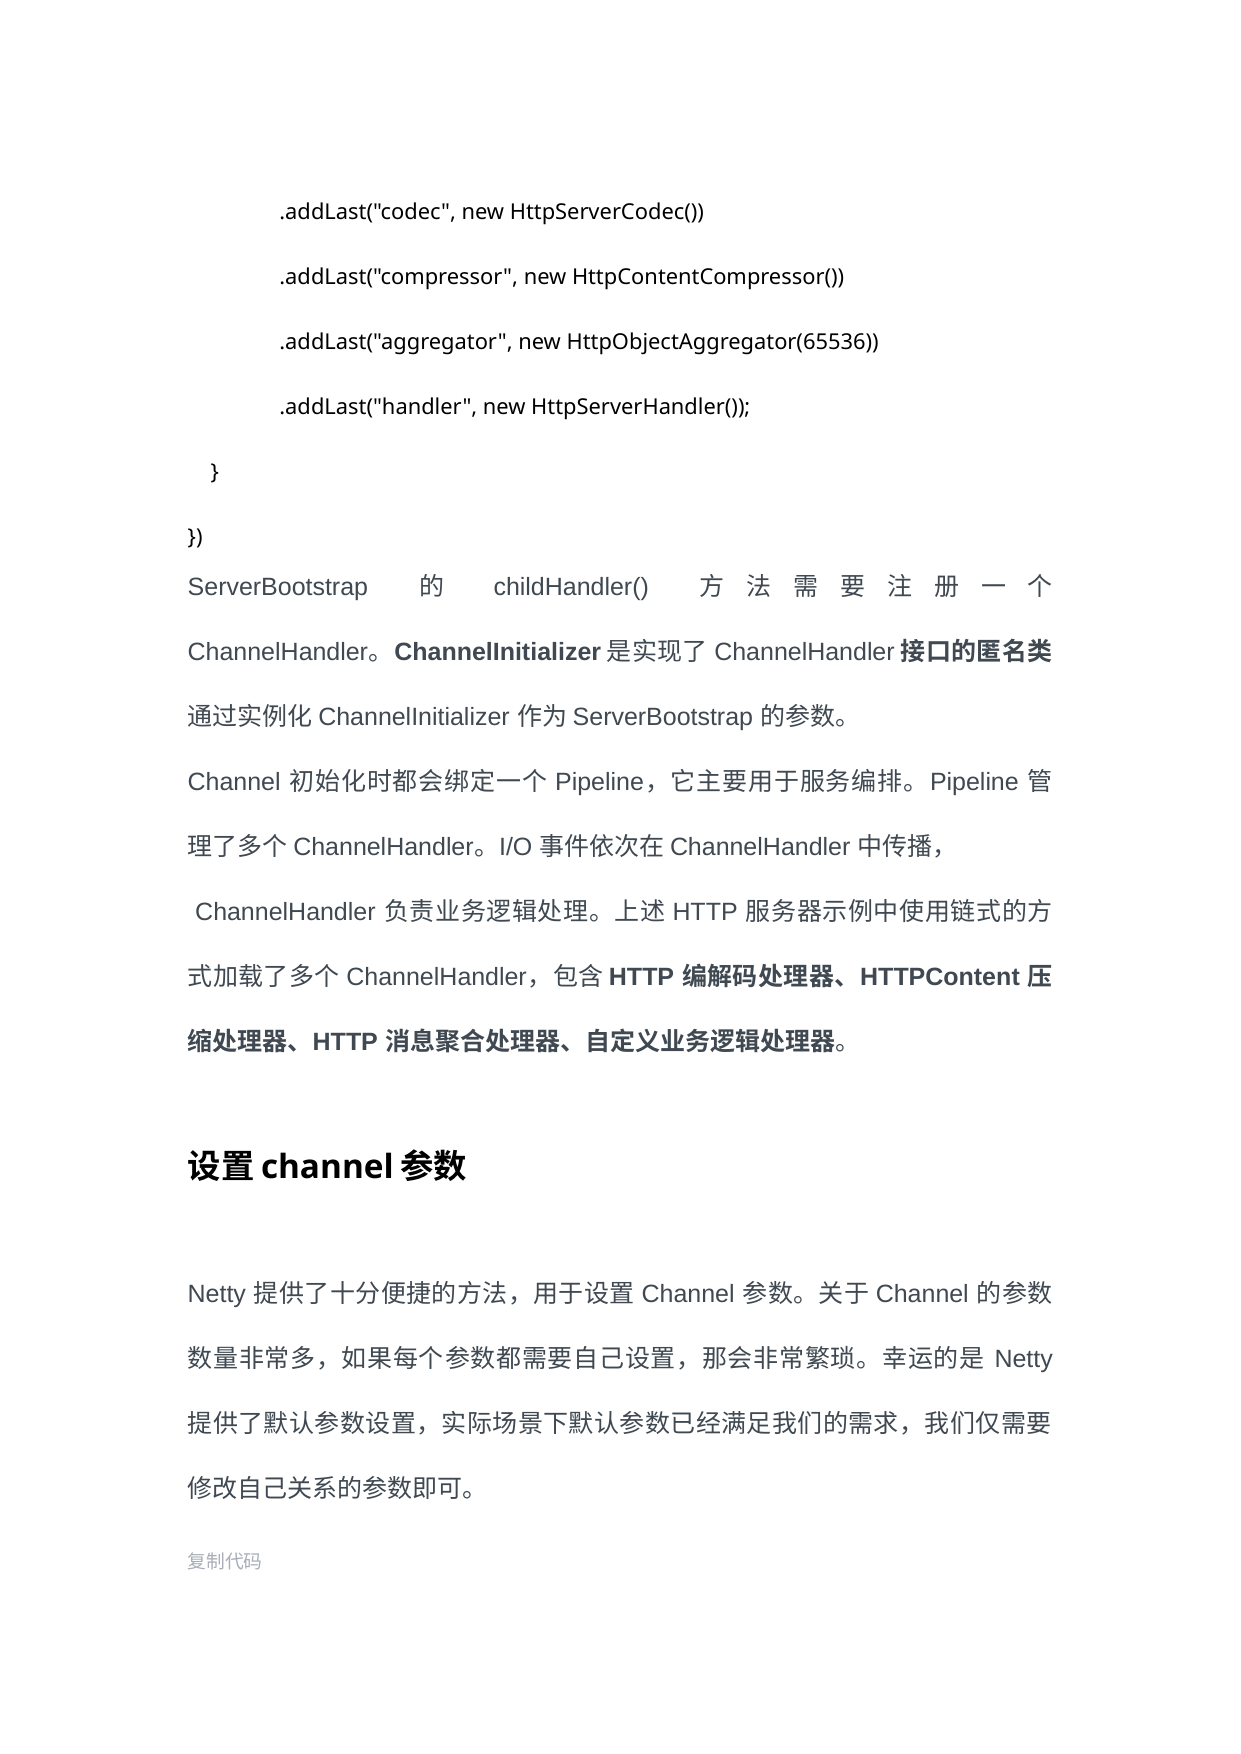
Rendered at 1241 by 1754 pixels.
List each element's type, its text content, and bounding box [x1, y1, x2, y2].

text } [187, 454, 1053, 487]
text .addLast("compressor", new HttpContentCompressor()) [187, 259, 1053, 292]
text ServerBootstrap 的 childHandler() 方法需要注册一个 ChannelHandler。ChannelInitializer是实现了 ChannelHandler接口的匿名类，通过实例化 ChannelInitializer 作为 ServerBootstrap 的参数。 [187, 552, 1053, 747]
text }) [187, 519, 1053, 552]
text .addLast("codec", new HttpServerCodec()) [187, 194, 1053, 227]
text 复制代码 [187, 1544, 1053, 1576]
text Channel 初始化时都会绑定一个 Pipeline，它主要用于服务编排。Pipeline 管理了多个 ChannelHandler。I/O 事件依次在 ChannelHandler 中传播， [187, 747, 1053, 877]
text .addLast("handler", new HttpServerHandler()); [187, 389, 1053, 422]
subtitle 设置channel参数 [187, 1132, 1053, 1197]
text Netty 提供了十分便捷的方法，用于设置 Channel 参数。关于 Channel 的参数数量非常多，如果每个参数都需要自己设置，那会非常繁琐。幸运的是 Netty 提供了默认参数设置，实际场景下默认参数已经满足我们的需求，我们仅需要修改自己关系的参数即可。 [187, 1259, 1053, 1519]
text ChannelHandler 负责业务逻辑处理。上述 HTTP 服务器示例中使用链式的方式加载了多个 ChannelHandler，包含HTTP 编解码处理器、HTTPContent 压缩处理器、HTTP 消息聚合处理器、自定义业务逻辑处理器。 [187, 877, 1053, 1072]
text .addLast("aggregator", new HttpObjectAggregator(65536)) [187, 324, 1053, 357]
